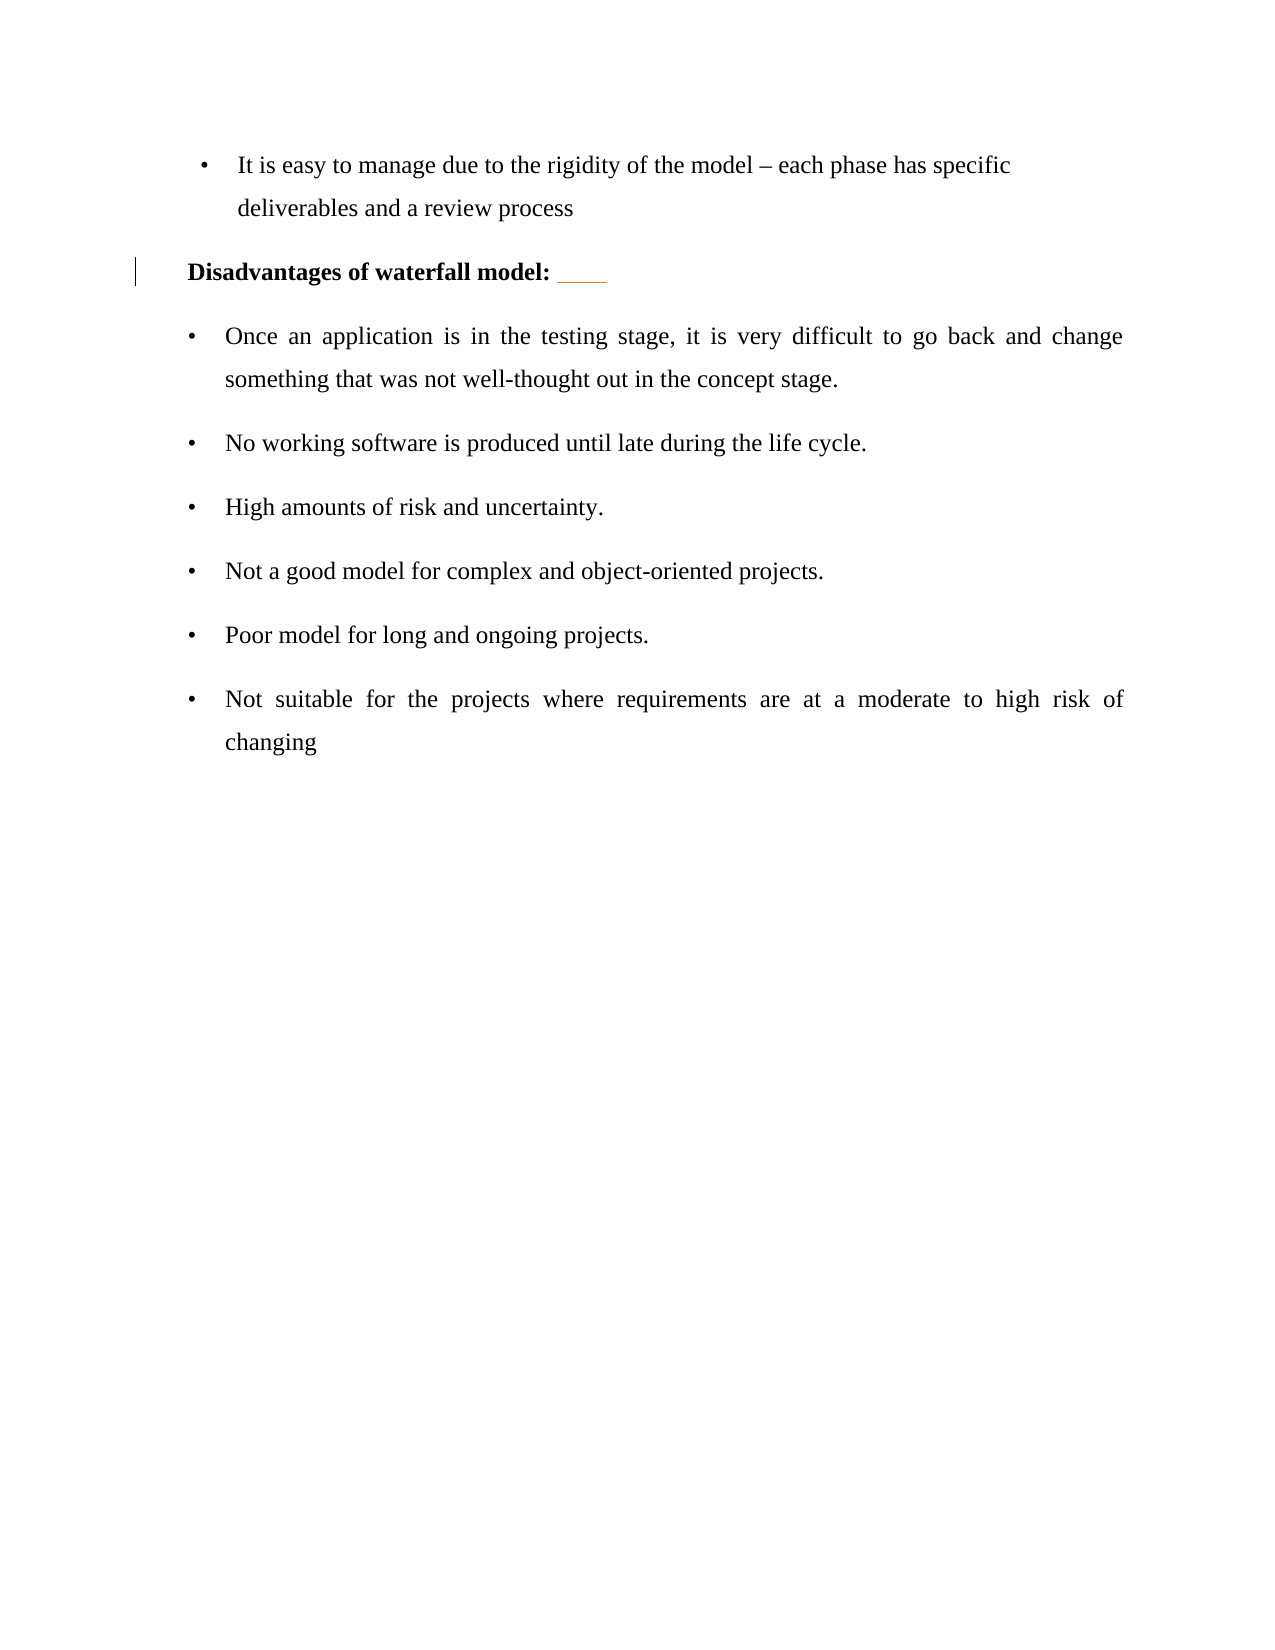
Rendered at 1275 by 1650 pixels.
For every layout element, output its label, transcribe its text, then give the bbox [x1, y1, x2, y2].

list Not suitable for the projects where requirements are at a moderate to high risk of changing [187, 684, 1125, 756]
list High amounts of risk and uncertainty. [187, 492, 1125, 521]
text Disadvantages of waterfall model: [187, 257, 1125, 286]
list No working software is produced until late during the life cycle. [187, 428, 1125, 457]
list Once an application is in the testing stage, it is very difficult to go back and change something that was not well-thought out in the concept stage. [187, 321, 1125, 393]
list Poor model for long and ongoing projects. [187, 620, 1125, 649]
list It is easy to manage due to the rigidity of the model – each phase has specific deliverables and a review process [200, 150, 1125, 222]
list Not a good model for complex and object-oriented projects. [187, 556, 1125, 585]
